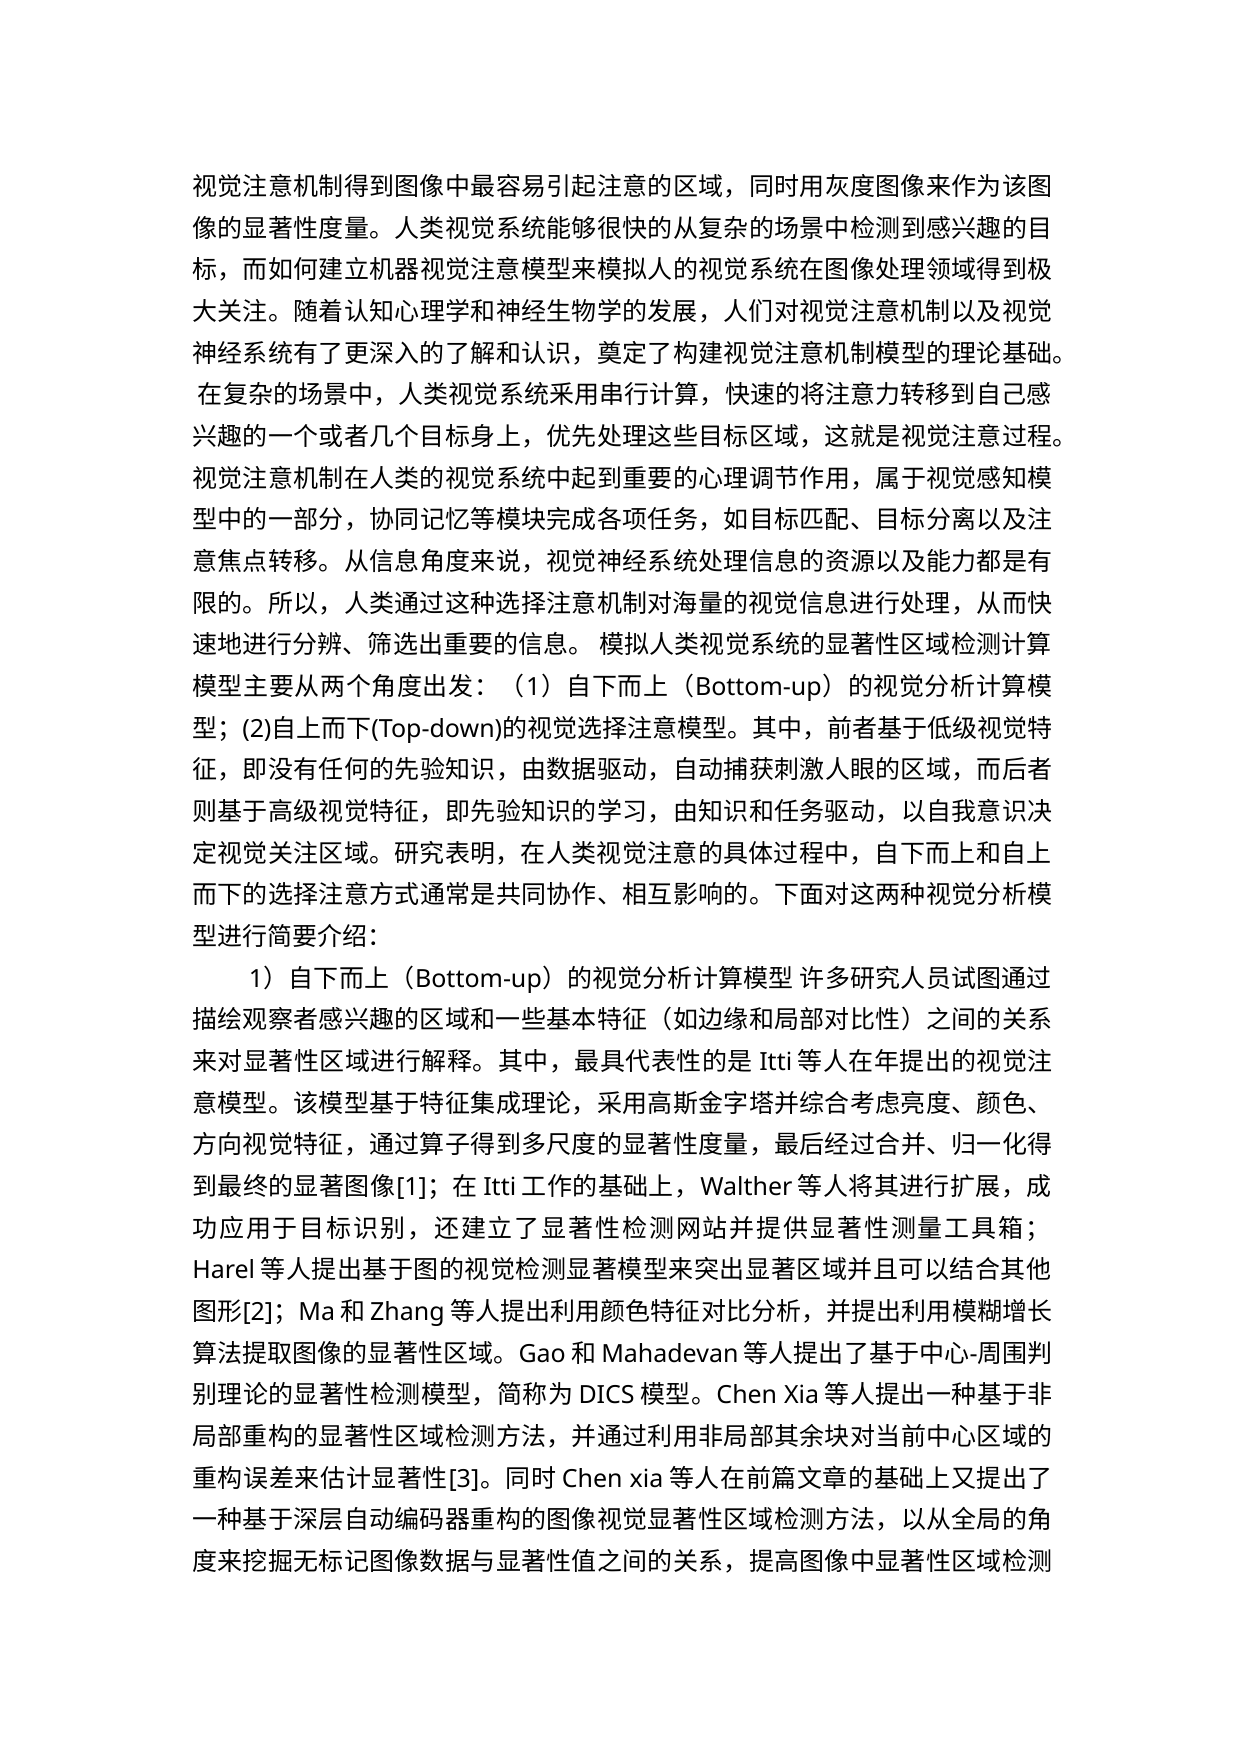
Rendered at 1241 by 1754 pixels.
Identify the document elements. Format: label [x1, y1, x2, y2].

text [192, 954, 1053, 1579]
text [192, 162, 1053, 954]
